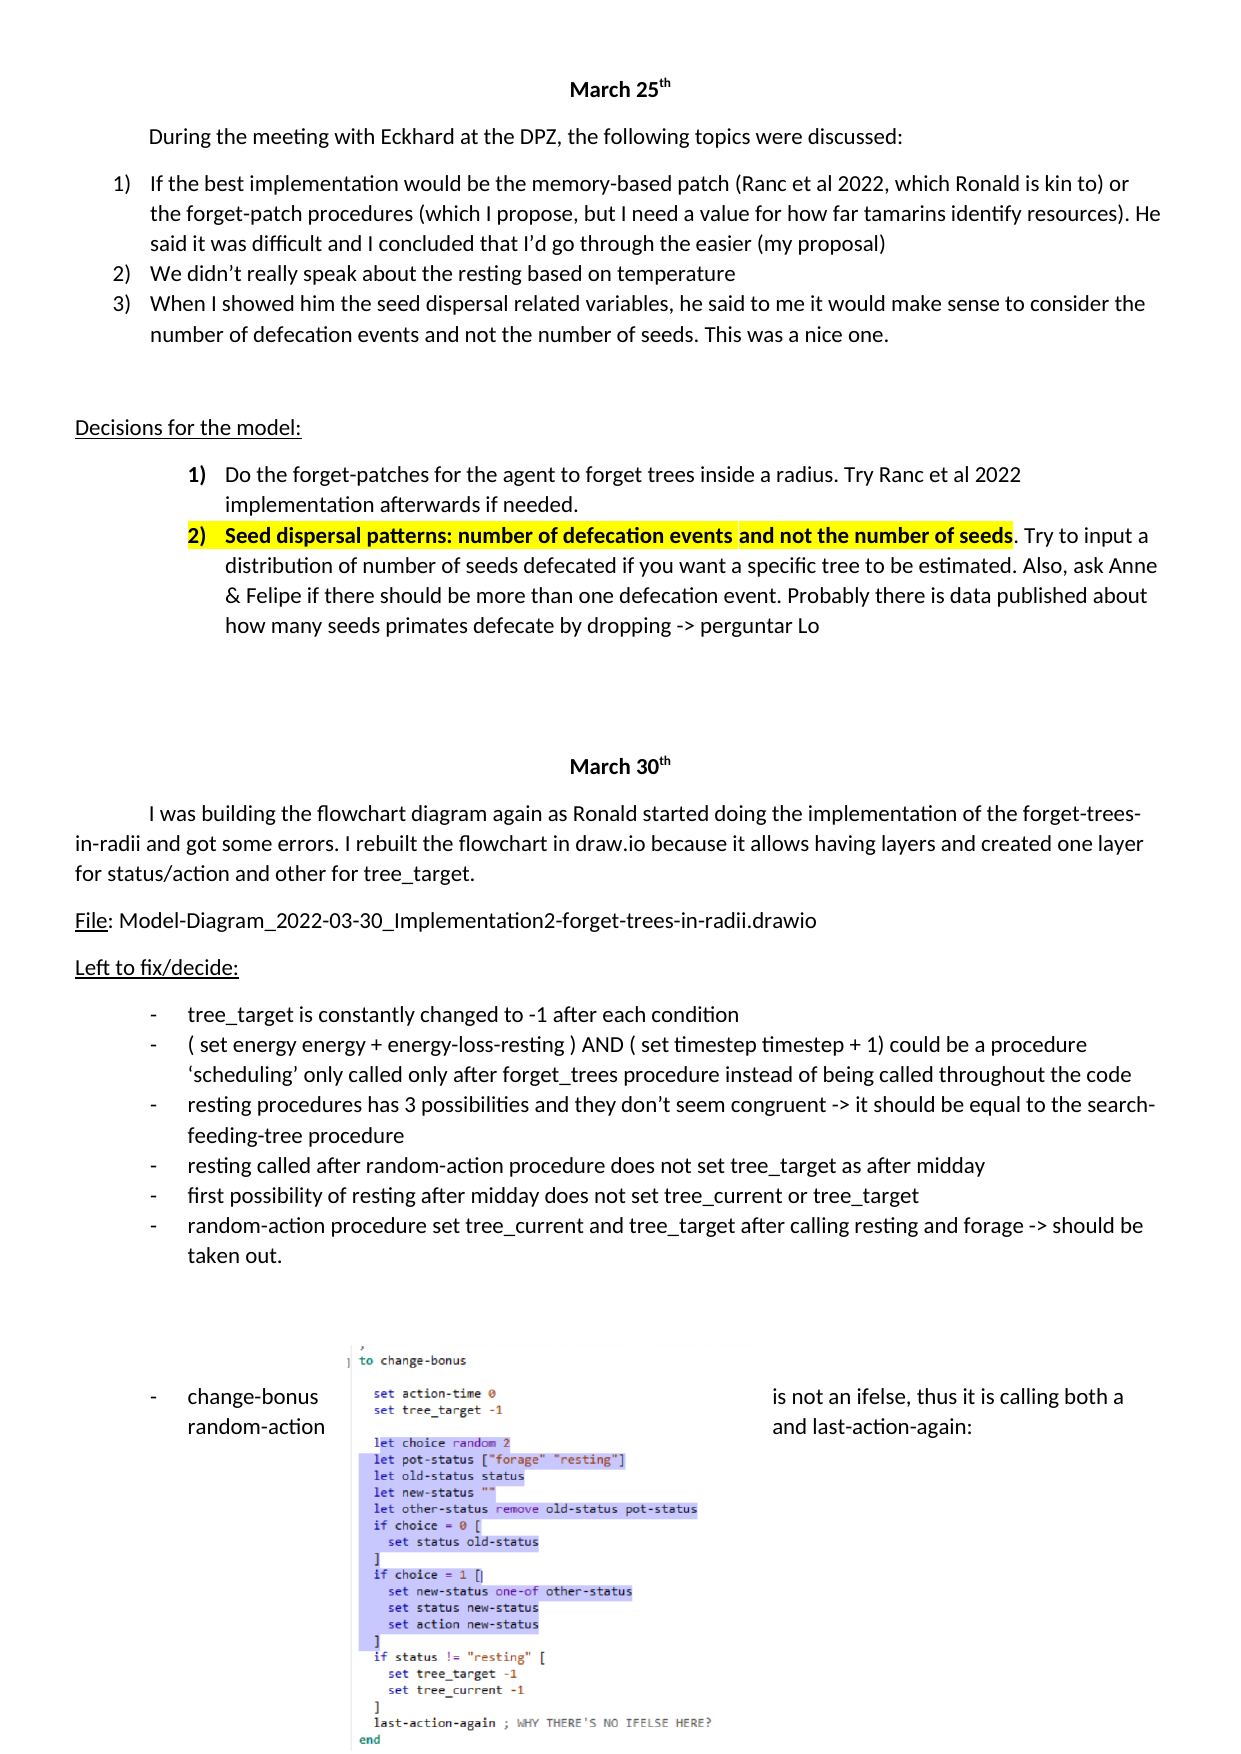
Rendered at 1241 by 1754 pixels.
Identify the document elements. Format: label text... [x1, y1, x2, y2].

list If the best implementation would be the memory-based patch (Ranc et al 2022, which Ronald is kin to) or the forget-patch procedures (which I propose, but I need a value for how far tamarins identify resources). He said it was difficult and I concluded that I’d go through the easier (my proposal) [112, 169, 1165, 257]
list resting procedures has 3 possibilities and they don’t seem congruent -> it should be equal to the search-feeding-tree procedure [150, 1091, 1165, 1149]
list change-bonus is not an ifelse, thus it is calling both a random-action and last-action-again: [754, 1382, 1165, 1441]
text During the meeting with Eckhard at the DPZ, the following topics were discussed: [75, 122, 1165, 150]
list first possibility of resting after midday does not set tree_current or tree_target [150, 1181, 1165, 1209]
text Decisions for the model: [75, 413, 1165, 442]
list Do the forget-patches for the agent to forget trees inside a radius. Try Ranc et al 2022 implementation afterwards if needed. [187, 460, 1165, 519]
text March 30th [75, 752, 1165, 780]
list random-action procedure set tree_current and tree_target after calling resting and forage -> should be taken out. [150, 1211, 1165, 1270]
list When I showed him the seed dispersal related variables, he said to me it would make sense to consider the number of defecation events and not the number of seeds. This was a nice one. [112, 289, 1165, 348]
list change-bonus is not an ifelse, thus it is calling both a random-action and last-action-again: [150, 1382, 347, 1441]
text March 25th [75, 75, 1165, 103]
picture [347, 1345, 754, 1751]
text File: Model-Diagram_2022-03-30_Implementation2-forget-trees-in-radii.drawio [75, 906, 1165, 934]
list We didn’t really speak about the resting based on temperature [112, 259, 1165, 287]
list ( set energy energy + energy-loss-resting ) AND ( set timestep timestep + 1) could be a procedure ‘scheduling’ only called only after forget_trees procedure instead of being called throughout the code [150, 1030, 1165, 1088]
text Left to fix/decide: [75, 953, 1165, 981]
list Seed dispersal patterns: number of defecation events and not the number of seeds. Try to input a distribution of number of seeds defecated if you want a specific tree to be estimated. Also, ask Anne & Felipe if there should be more than one defecation event. Probably there is data published about how many seeds primates defecate by dropping -> perguntar Lo [187, 521, 1165, 639]
text I was building the flowchart diagram again as Ronald started doing the implementation of the forget-trees-in-radii and got some errors. I rebuilt the flowchart in draw.io because it allows having layers and created one layer for status/action and other for tree_target. [75, 799, 1165, 887]
list resting called after random-action procedure does not set tree_target as after midday [150, 1151, 1165, 1179]
list tree_target is constantly changed to -1 after each condition [150, 1000, 1165, 1028]
